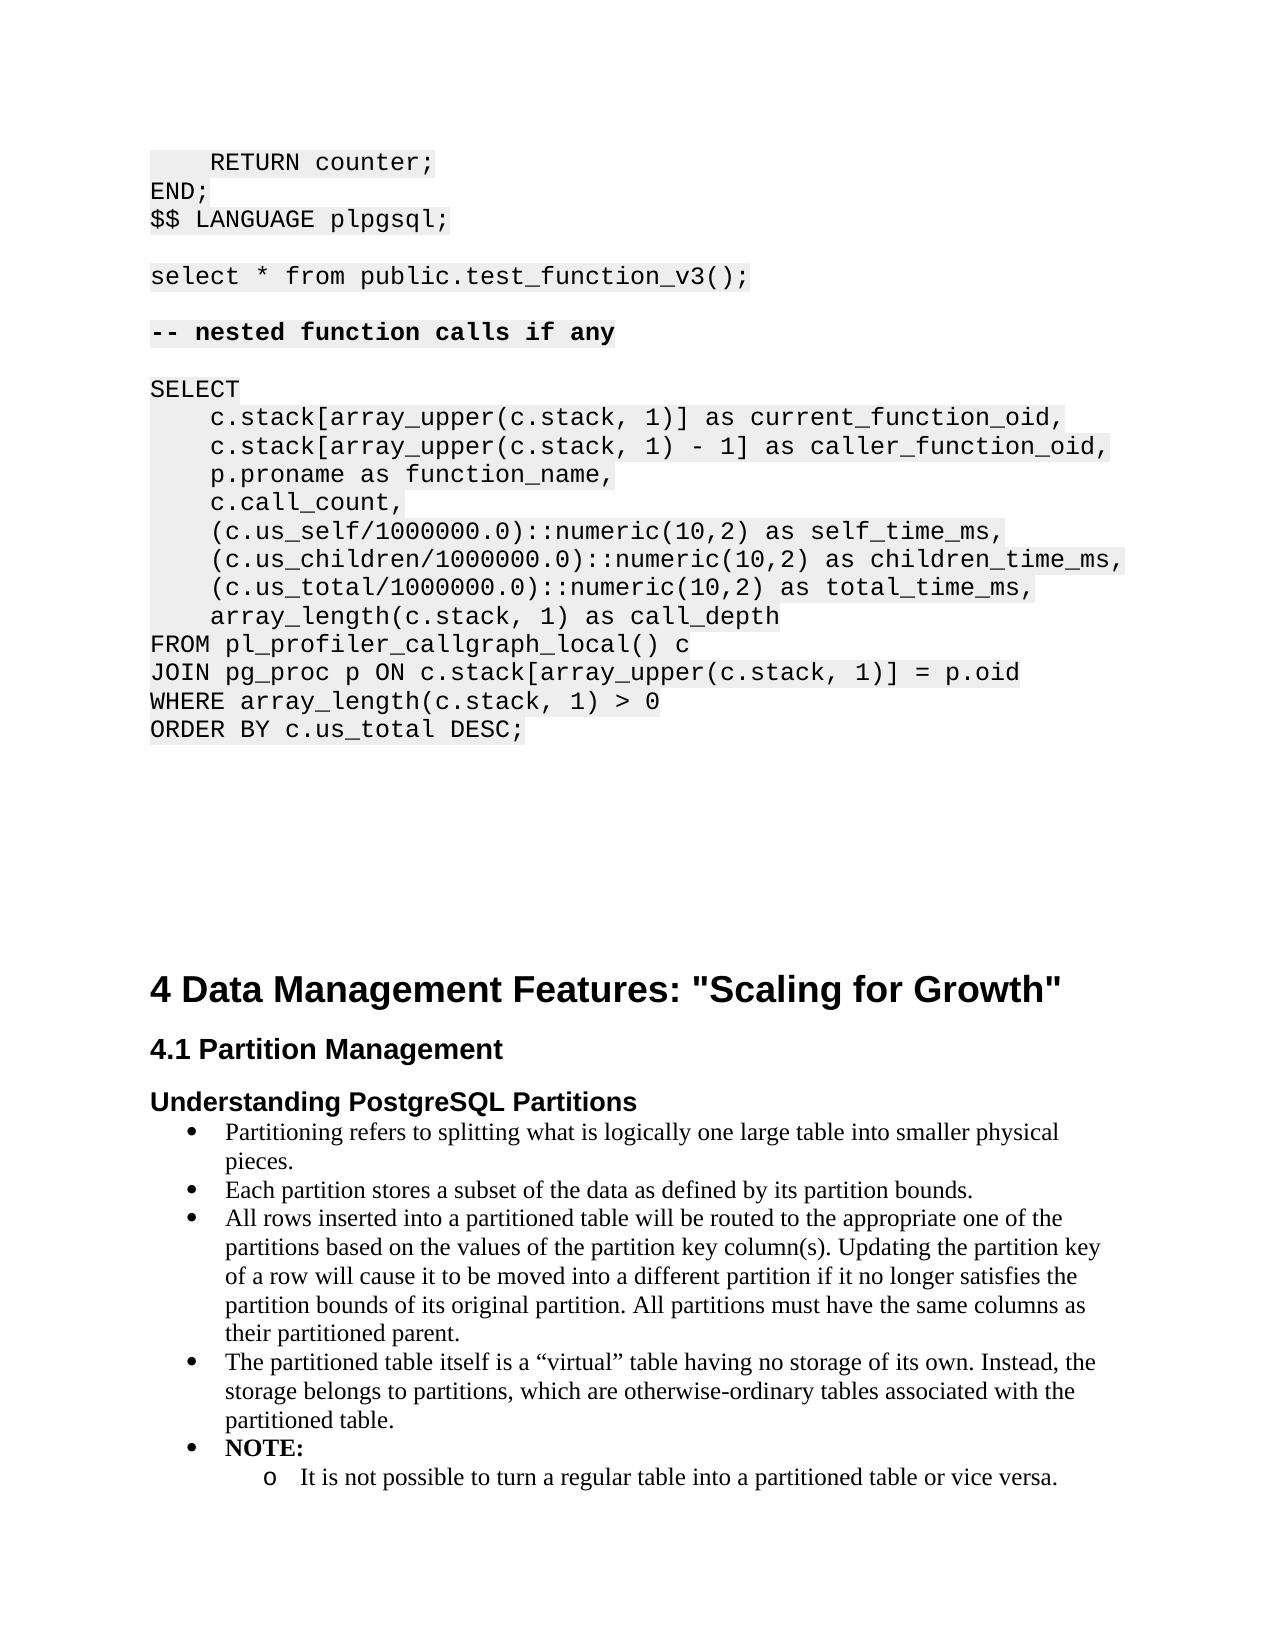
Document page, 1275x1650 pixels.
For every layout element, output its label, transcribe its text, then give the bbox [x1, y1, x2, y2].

subtitle Understanding PostgreSQL Partitions [150, 1086, 1125, 1117]
list NOTE: [187, 1433, 1125, 1462]
list It is not possible to turn a regular table into a partitioned table or vice versa. [262, 1462, 1125, 1493]
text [150, 150, 1125, 547]
subtitle 4 Data Management Features: "Scaling for Growth" [150, 968, 1125, 1011]
list All rows inserted into a partitioned table will be routed to the appropriate one of the partitions based on the values of the partition key column(s). Updating the partition key of a row will cause it to be moved into a different partition if it no longer satisfies the partition bounds of its original partition. All partitions must have the same columns as their partitioned parent. [187, 1203, 1125, 1347]
subtitle 4.1 Partition Management [150, 1032, 1125, 1065]
list Each partition stores a subset of the data as defined by its partition bounds. [187, 1175, 1125, 1203]
list The partitioned table itself is a “virtual” table having no storage of its own. Instead, the storage belongs to partitions, which are otherwise-ordinary tables associated with the partitioned table. [187, 1347, 1125, 1433]
list Partitioning refers to splitting what is logically one large table into smaller physical pieces. [187, 1117, 1125, 1175]
